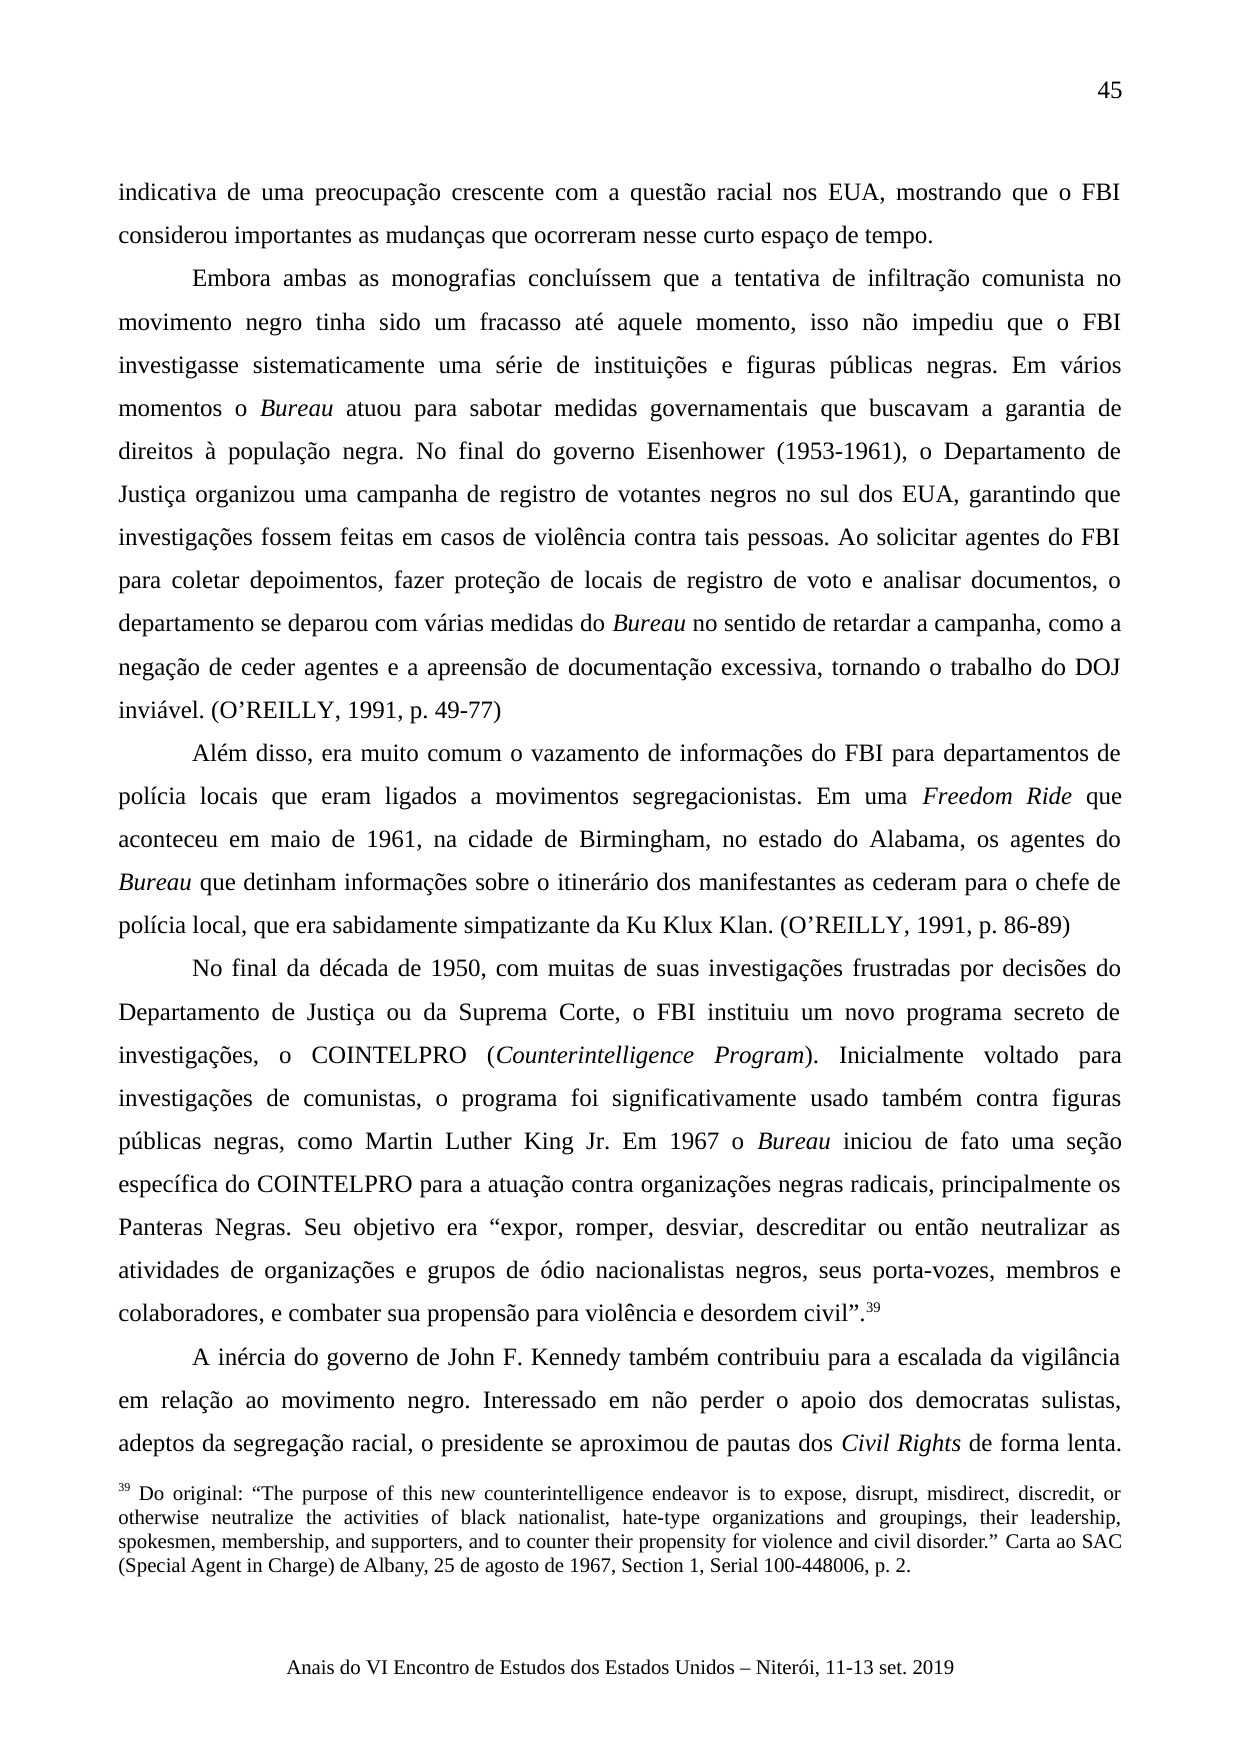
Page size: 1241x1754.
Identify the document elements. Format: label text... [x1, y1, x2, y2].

list No final da década de 1950, com muitas de suas investigações frustradas por decisões do Departamento de Justiça ou da Suprema Corte, o FBI instituiu um novo programa secreto de investigações, o COINTELPRO (Counterintelligence Program). Inicialmente voltado para investigações de comunistas, o programa foi significativamente usado também contra figuras públicas negras, como Martin Luther King Jr. Em 1967 o Bureau iniciou de fato uma seção específica do COINTELPRO para a atuação contra organizações negras radicais, principalmente os Panteras Negras. Seu objetivo era “expor, romper, desviar, descreditar ou então neutralizar as atividades de organizações e grupos de ódio nacionalistas negros, seus porta-vozes, membros e colaboradores, e combater sua propensão para violência e desordem civil”. [118, 953, 1122, 1327]
list Embora ambas as monografias concluíssem que a tentativa de infiltração comunista no movimento negro tinha sido um fracasso até aquele momento, isso não impediu que o FBI investigasse sistematicamente uma série de instituições e figuras públicas negras. Em vários momentos o Bureau atuou para sabotar medidas governamentais que buscavam a garantia de direitos à população negra. No final do governo Eisenhower (1953-1961), o Departamento de Justiça organizou uma campanha de registro de votantes negros no sul dos EUA, garantindo que investigações fossem feitas em casos de violência contra tais pessoas. Ao solicitar agentes do FBI para coletar depoimentos, fazer proteção de locais de registro de voto e analisar documentos, o departamento se deparou com várias medidas do Bureau no sentido de retardar a campanha, como a negação de ceder agentes e a apreensão de documentação excessiva, tornando o trabalho do DOJ inviável. (O’REILLY, 1991, p. 49-77) [118, 263, 1122, 723]
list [118, 1342, 1122, 1457]
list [118, 177, 1122, 249]
list Além disso, era muito comum o vazamento de informações do FBI para departamentos de polícia locais que eram ligados a movimentos segregacionistas. Em uma Freedom Ride que aconteceu em maio de 1961, na cidade de Birmingham, no estado do Alabama, os agentes do Bureau que detinham informações sobre o itinerário dos manifestantes as cederam para o chefe de polícia local, que era sabidamente simpatizante da Ku Klux Klan. (O’REILLY, 1991, p. 86-89) [118, 738, 1122, 939]
